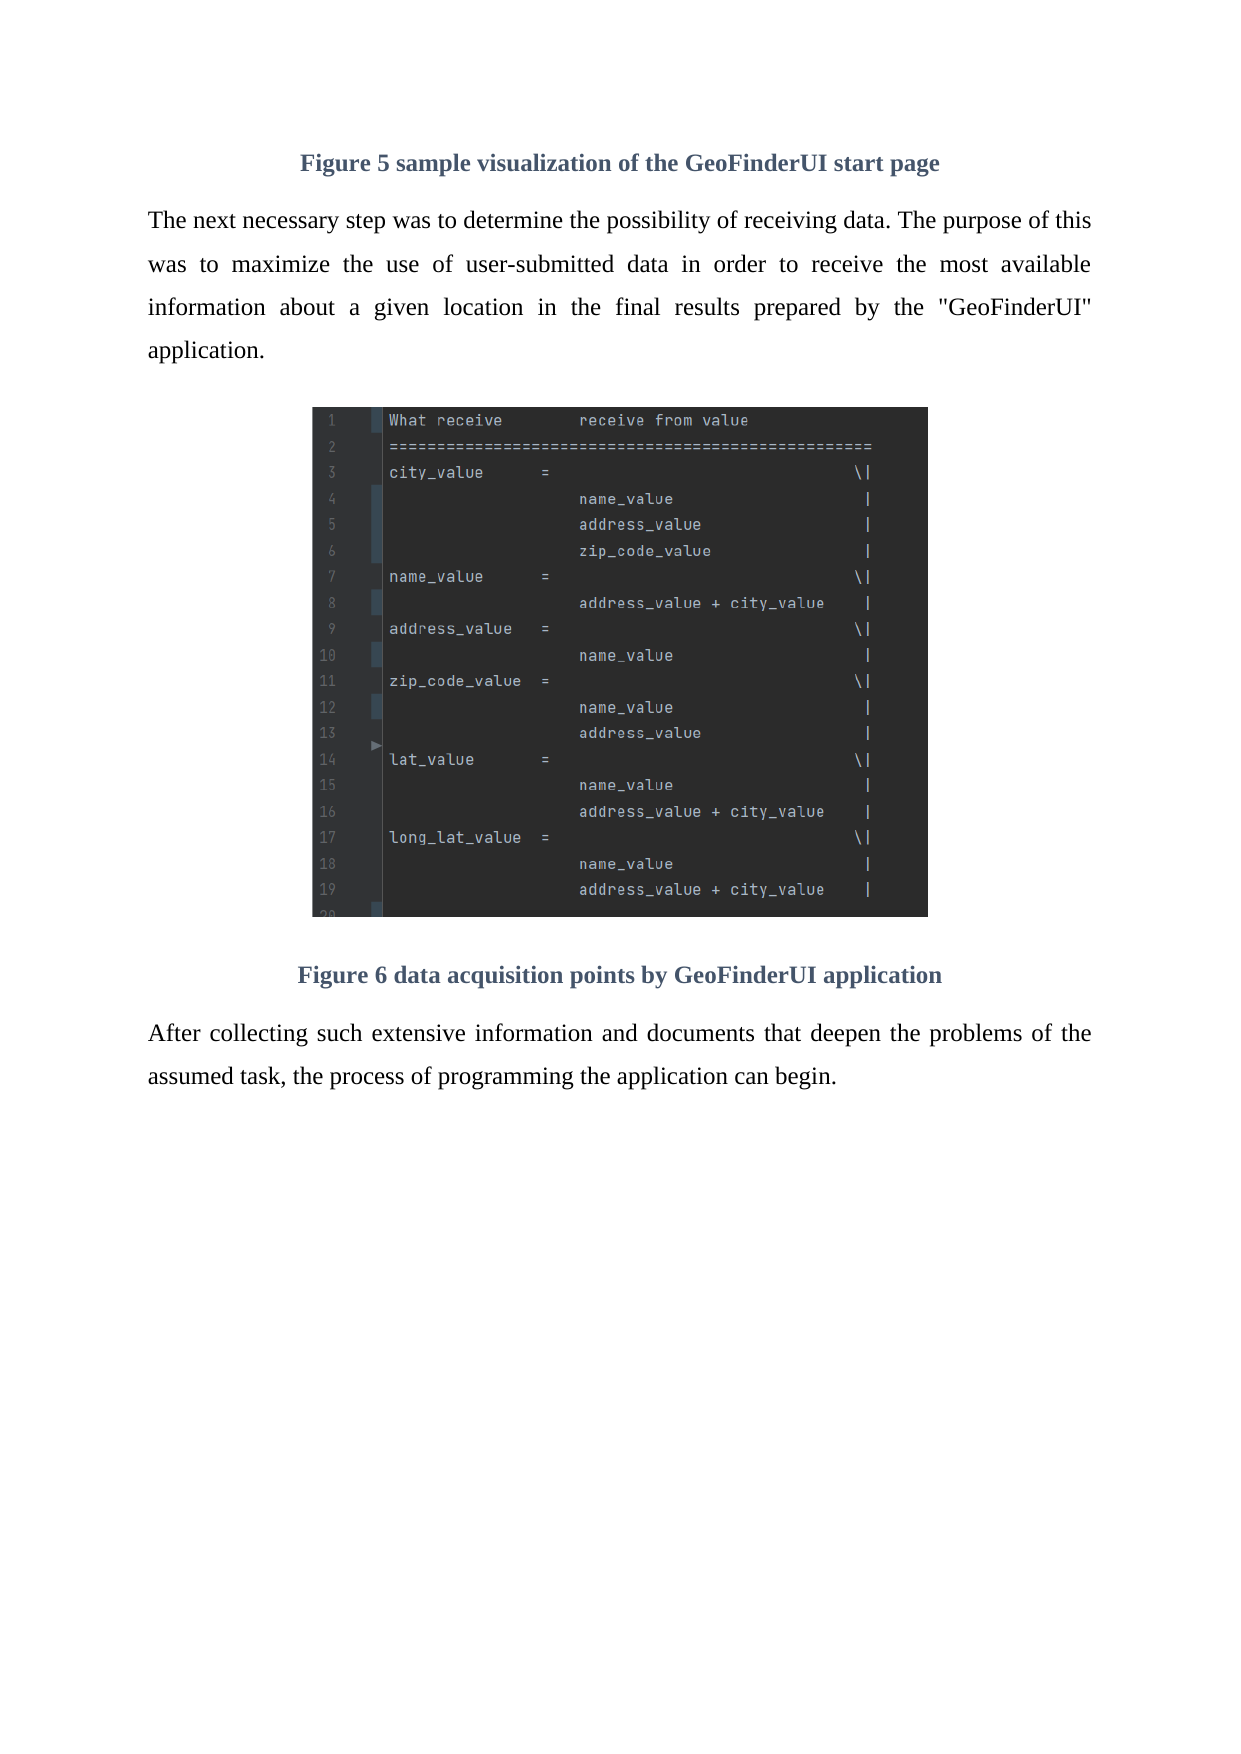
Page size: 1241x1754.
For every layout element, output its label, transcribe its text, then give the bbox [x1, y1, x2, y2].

text Figure 5 sample visualization of the GeoFinderUI start page [148, 148, 1093, 176]
text The next necessary step was to determine the possibility of receiving data. The purpose of this was to maximize the use of user-submitted data in order to receive the most available information about a given location in the final results prepared by the "GeoFinderUI" application. [148, 206, 1093, 364]
picture [312, 407, 928, 917]
text After collecting such extensive information and documents that deepen the problems of the assumed task, the process of programming the application can begin. [148, 1018, 1093, 1090]
text Figure 6 data acquisition points by GeoFinderUI application [148, 960, 1093, 989]
